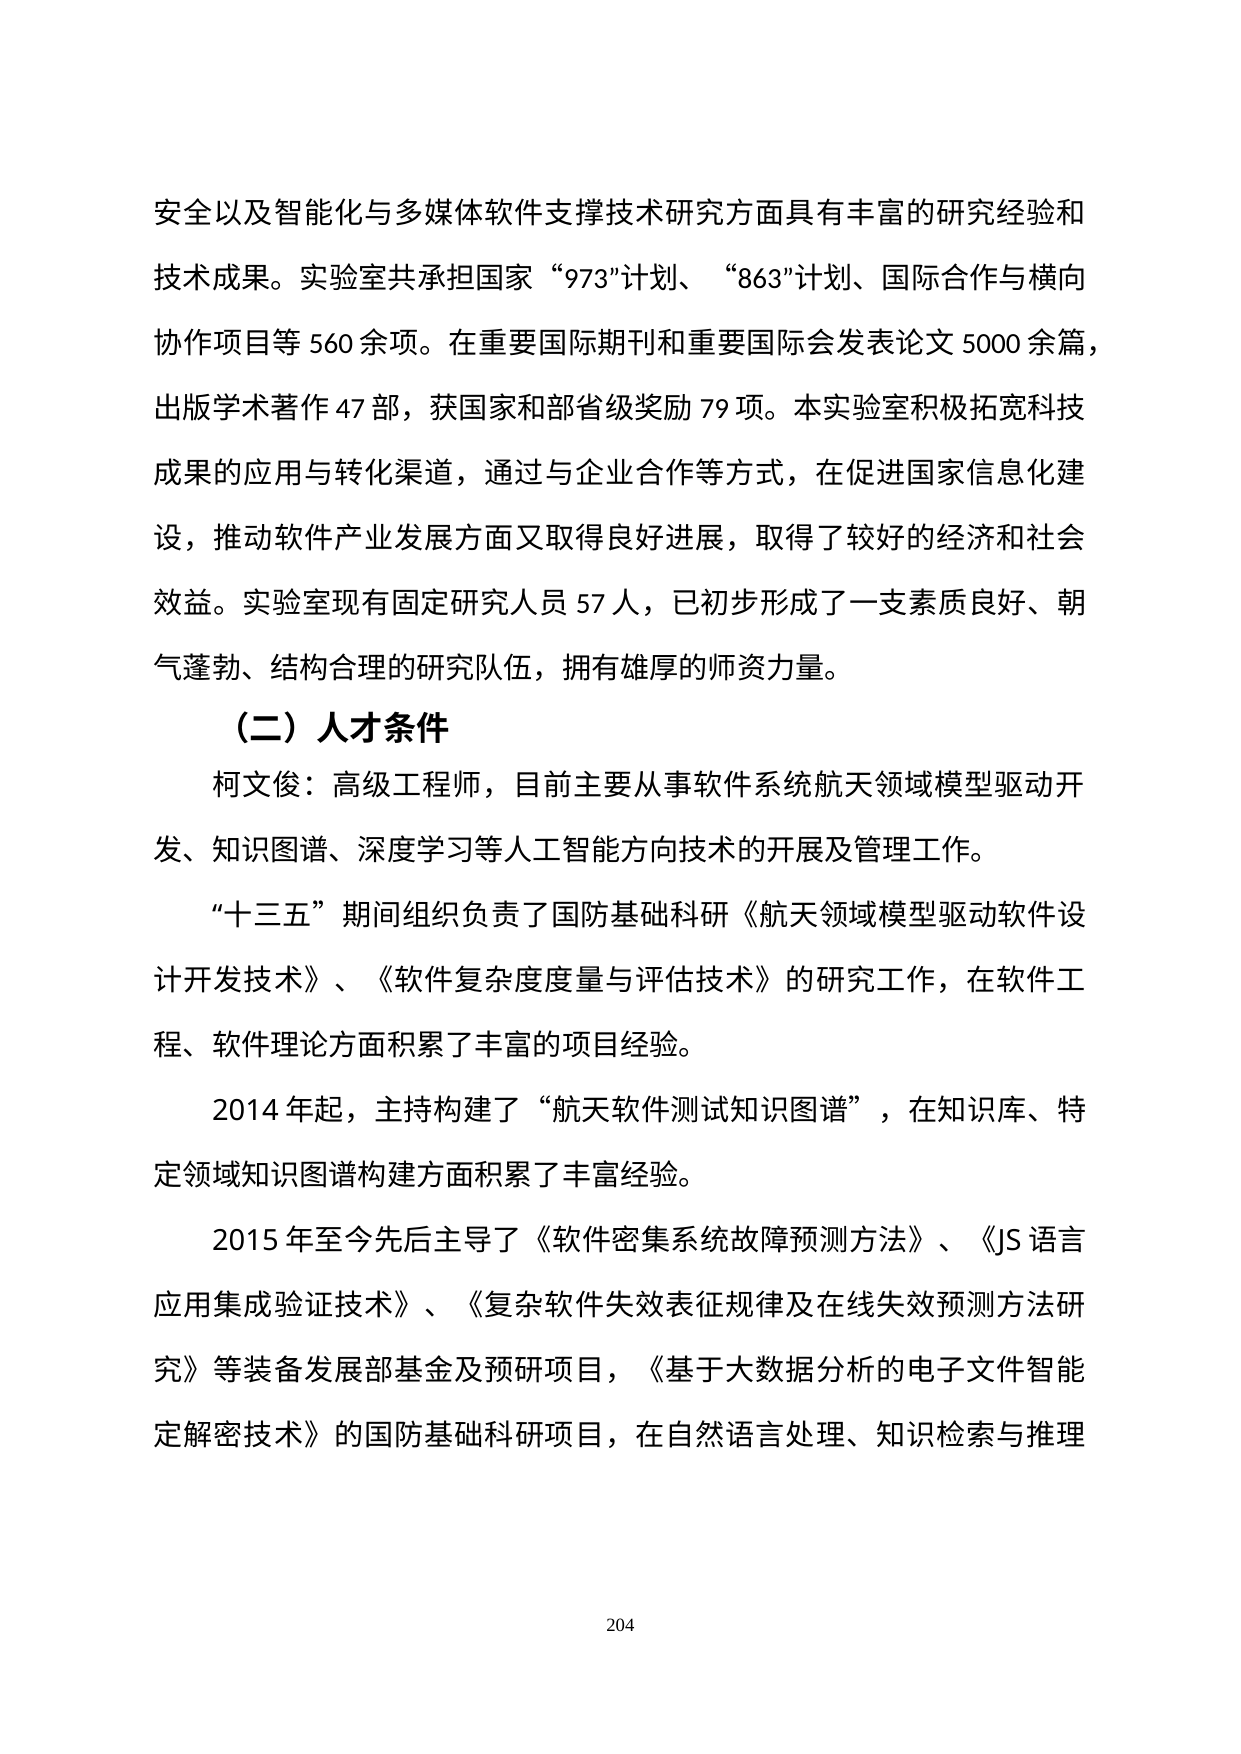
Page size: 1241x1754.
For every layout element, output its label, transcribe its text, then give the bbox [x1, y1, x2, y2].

text 柯文俊：高级工程师，目前主要从事软件系统航天领域模型驱动开发、知识图谱、深度学习等人工智能方向技术的开展及管理工作。 [153, 750, 1087, 880]
subtitle （二）人才条件 [153, 698, 1087, 750]
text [153, 1205, 1087, 1465]
text “十三五”期间组织负责了国防基础科研《航天领域模型驱动软件设计开发技术》、《软件复杂度度量与评估技术》的研究工作，在软件工程、软件理论方面积累了丰富的项目经验。 [153, 880, 1087, 1075]
text 2014年起，主持构建了“航天软件测试知识图谱”，在知识库、特定领域知识图谱构建方面积累了丰富经验。 [153, 1075, 1087, 1205]
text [153, 178, 1087, 698]
